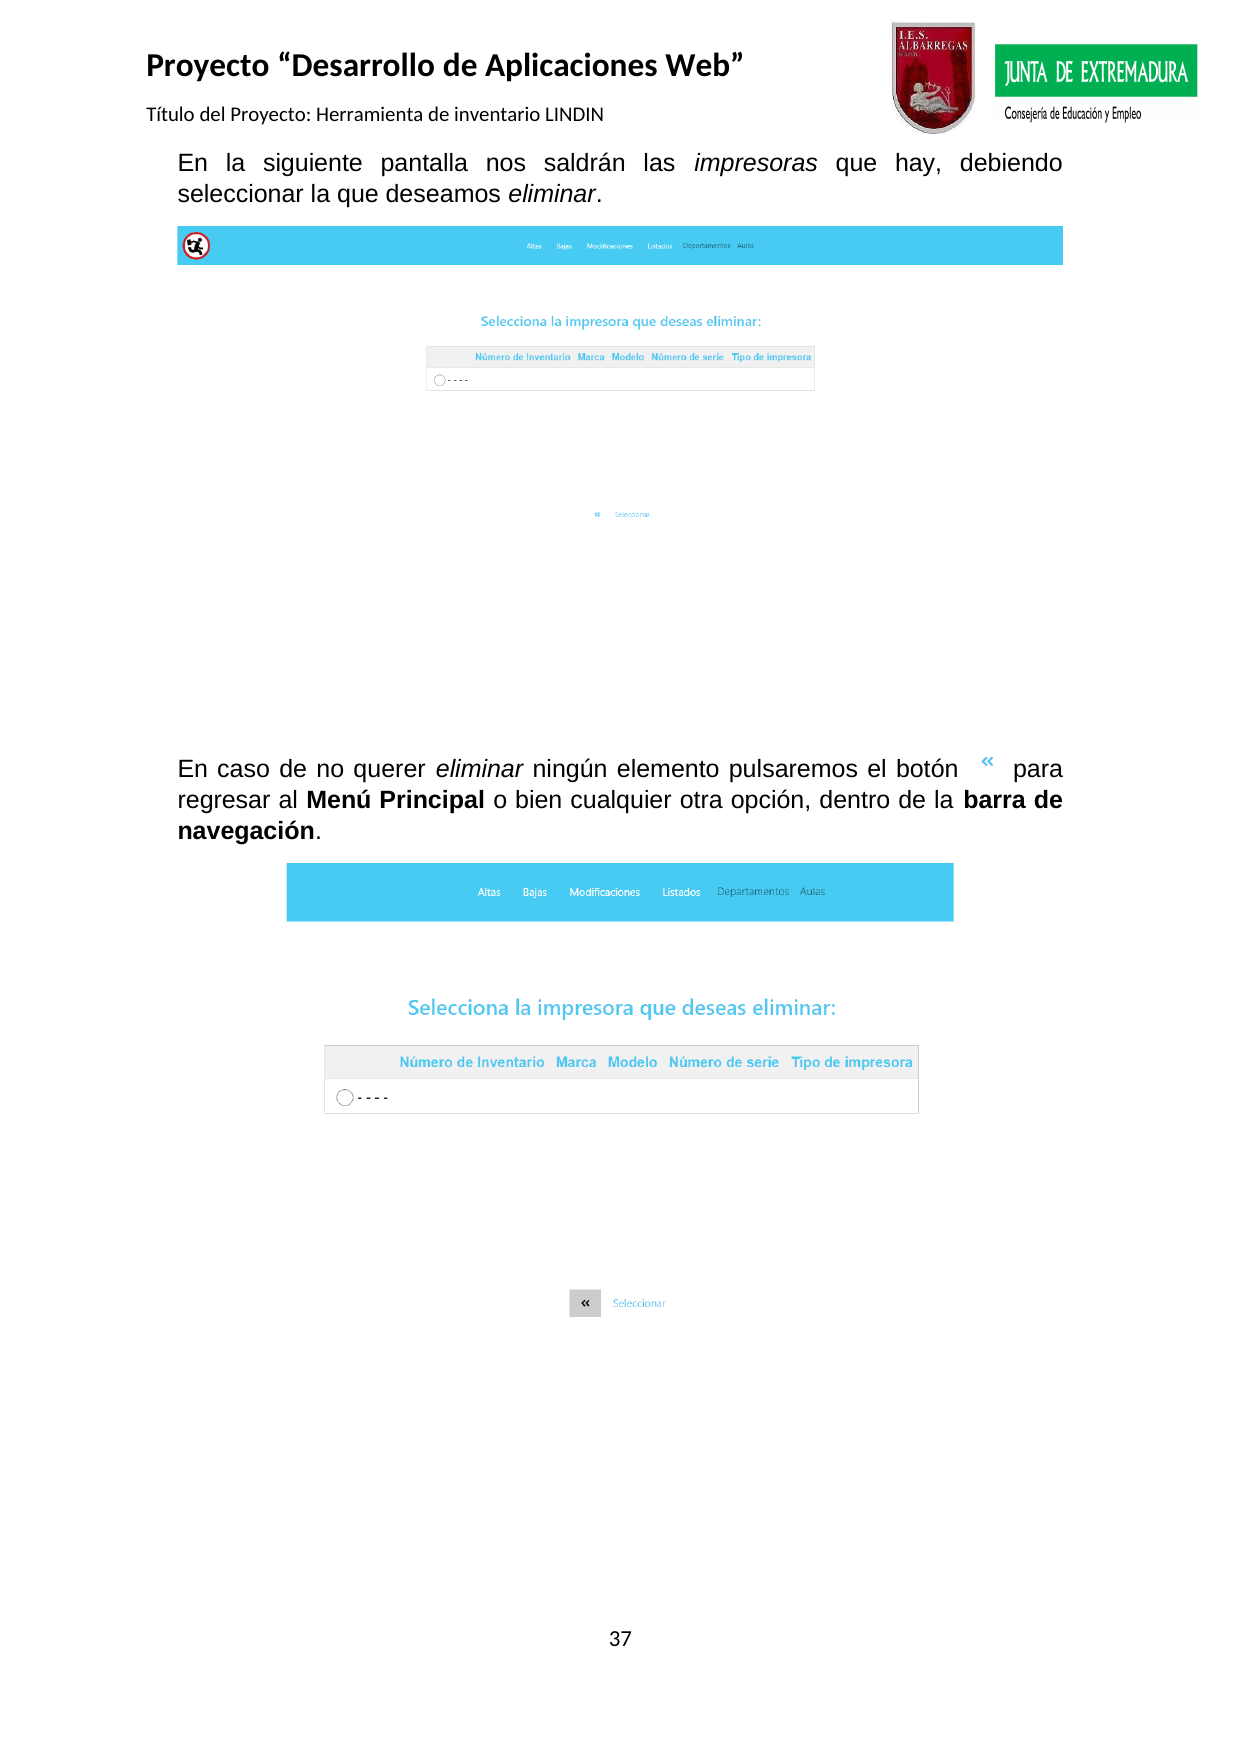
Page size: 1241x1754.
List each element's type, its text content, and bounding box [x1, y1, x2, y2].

picture [177, 226, 1063, 725]
picture [286, 863, 954, 1352]
text En la siguiente pantalla nos saldrán las impresoras que hay, debiendo seleccionar la que deseamos eliminar. [177, 148, 1063, 207]
text En caso de no querer eliminar ningún elemento pulsaremos el botón para regresar al Menú Principal o bien cualquier otra opción, dentro de la barra de navegación. [177, 743, 1063, 845]
picture [995, 44, 1198, 123]
picture [891, 21, 976, 134]
picture [968, 743, 1004, 778]
